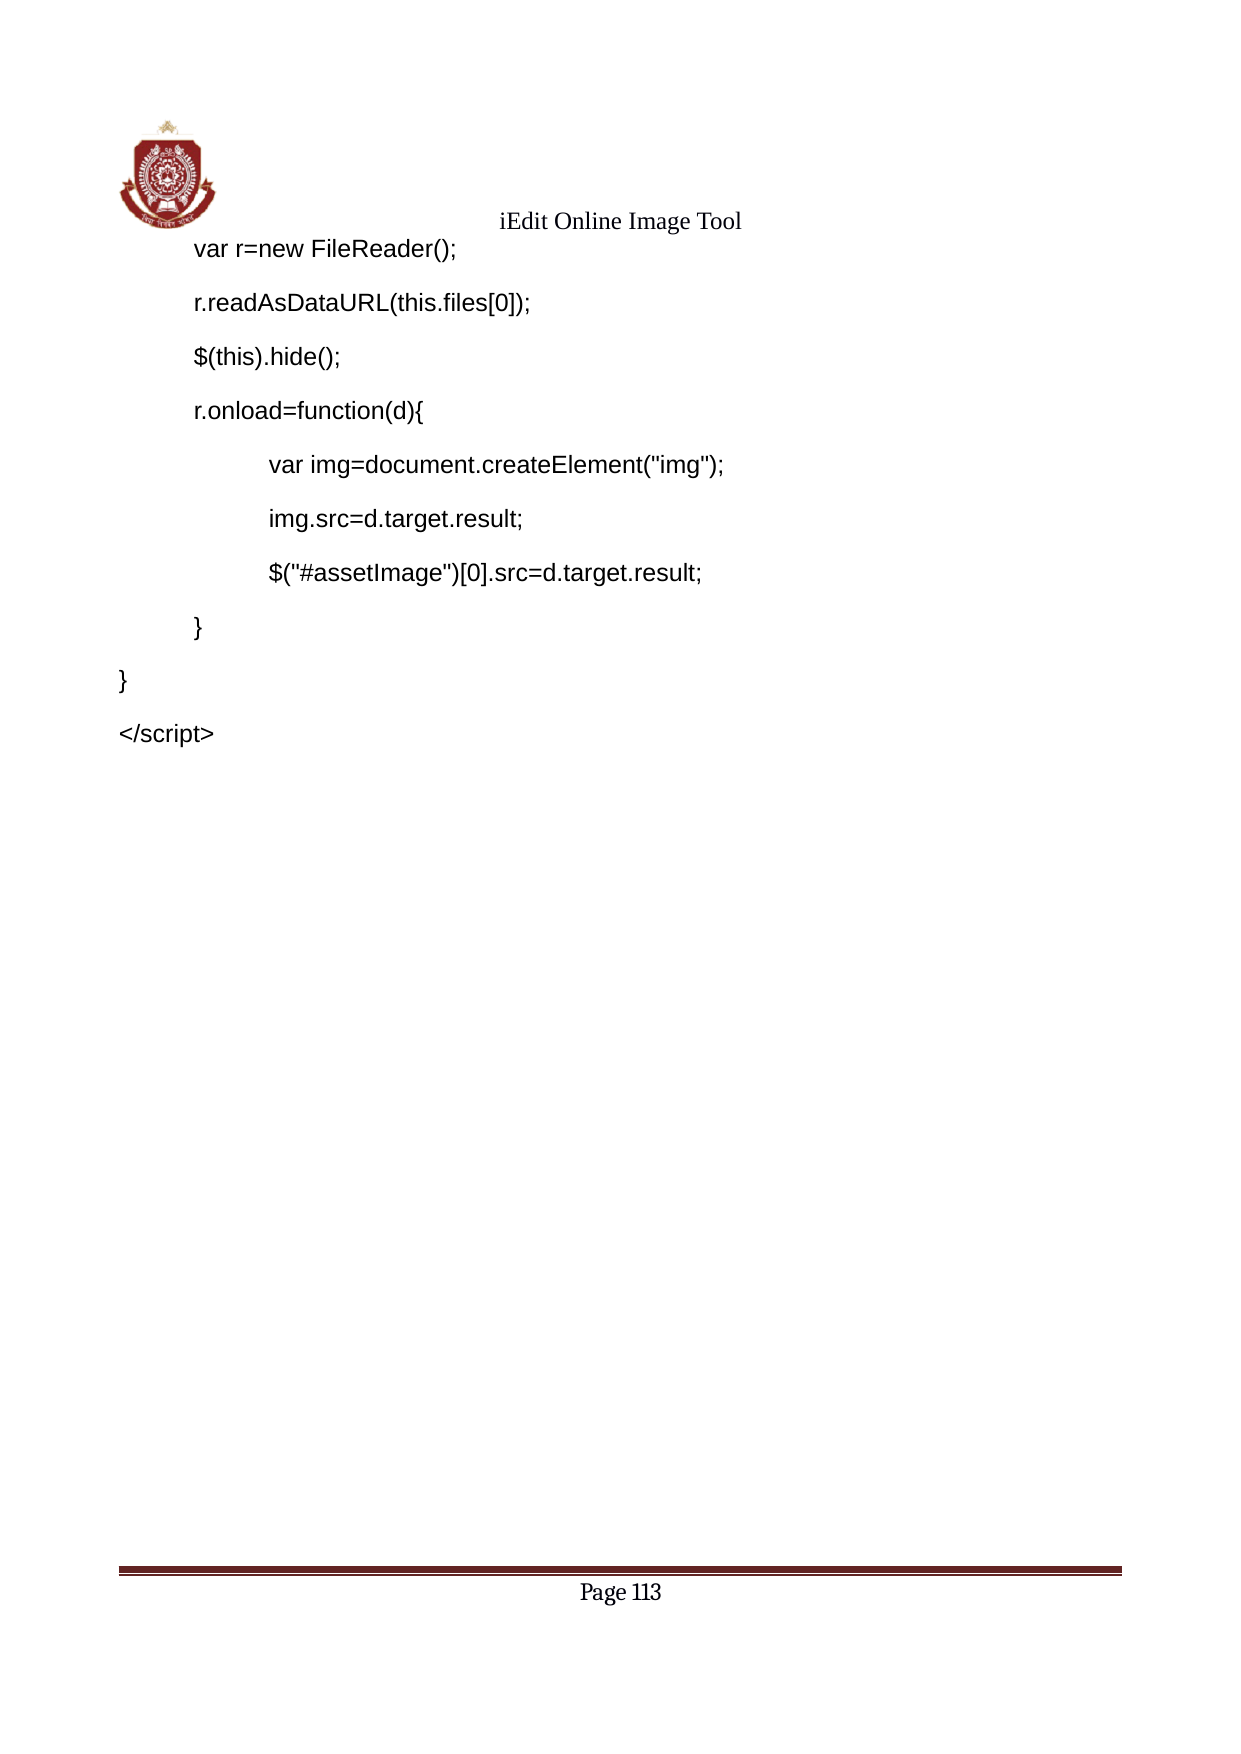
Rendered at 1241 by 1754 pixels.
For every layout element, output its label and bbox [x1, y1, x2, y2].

picture [118, 118, 224, 229]
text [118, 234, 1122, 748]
